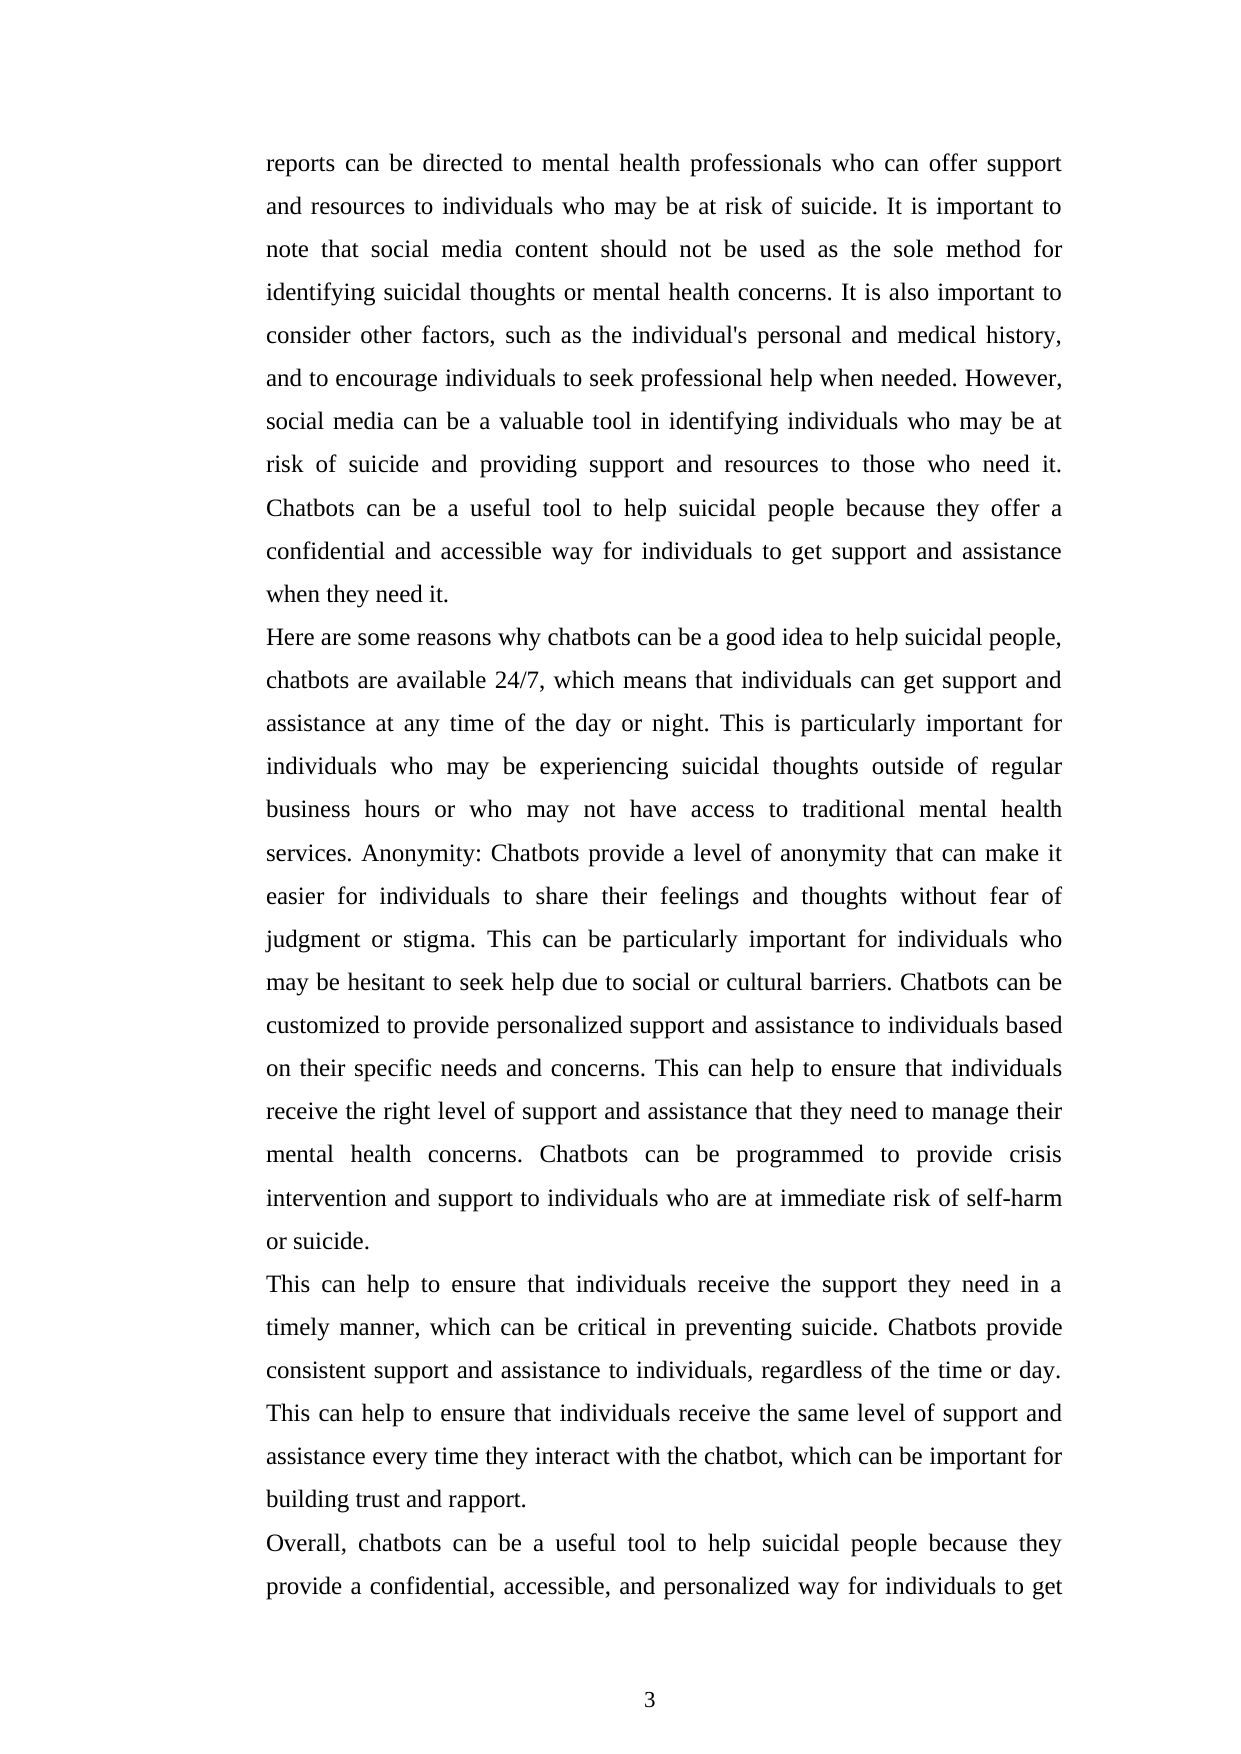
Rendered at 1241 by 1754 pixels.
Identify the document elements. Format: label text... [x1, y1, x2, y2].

text Here are some reasons why chatbots can be a good idea to help suicidal people, chatbots are available 24/7, which means that individuals can get support and assistance at any time of the day or night. This is particularly important for individuals who may be experiencing suicidal thoughts outside of regular business hours or who may not have access to traditional mental health services. Anonymity: Chatbots provide a level of anonymity that can make it easier for individuals to share their feelings and thoughts without fear of judgment or stigma. This can be particularly important for individuals who may be hesitant to seek help due to social or cultural barriers. Chatbots can be customized to provide personalized support and assistance to individuals based on their specific needs and concerns. This can help to ensure that individuals receive the right level of support and assistance that they need to manage their mental health concerns. Chatbots can be programmed to provide crisis intervention and support to individuals who are at immediate risk of self-harm or suicide. [266, 622, 1063, 1254]
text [266, 1528, 1063, 1599]
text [266, 148, 1063, 608]
text This can help to ensure that individuals receive the support they need in a timely manner, which can be critical in preventing suicide. Chatbots provide consistent support and assistance to individuals, regardless of the time or day. This can help to ensure that individuals receive the same level of support and assistance every time they interact with the chatbot, which can be important for building trust and rapport. [266, 1269, 1063, 1513]
